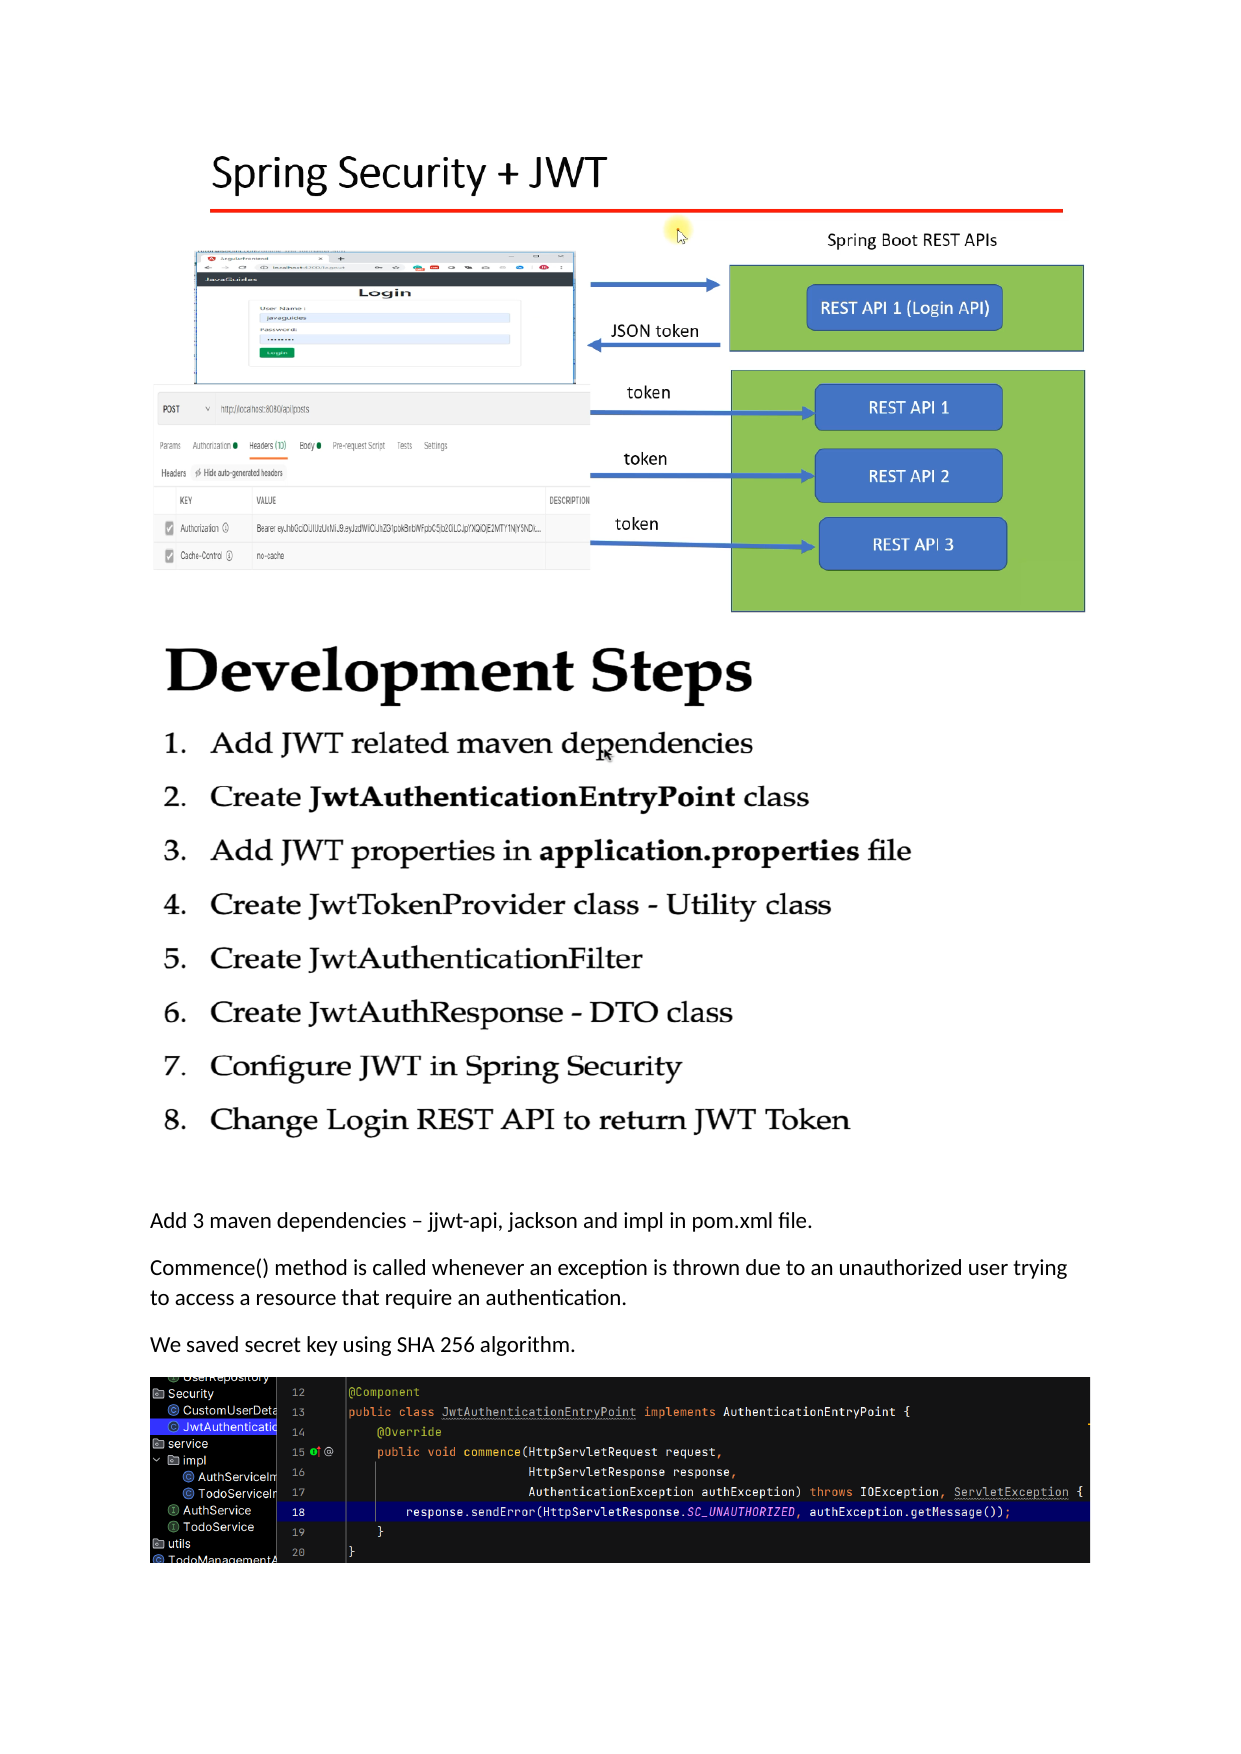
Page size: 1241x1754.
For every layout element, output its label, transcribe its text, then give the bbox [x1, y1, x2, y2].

text Add 3 maven dependencies – jjwt-api, jackson and impl in pom.xml file. [150, 1206, 1090, 1234]
picture [150, 150, 1091, 617]
picture [150, 1377, 1091, 1563]
picture [150, 635, 918, 1141]
text Commence() method is called whenever an exception is thrown due to an unauthorized user trying to access a resource that require an authentication. [150, 1253, 1090, 1311]
text We saved secret key using SHA 256 algorithm. [150, 1330, 1090, 1358]
